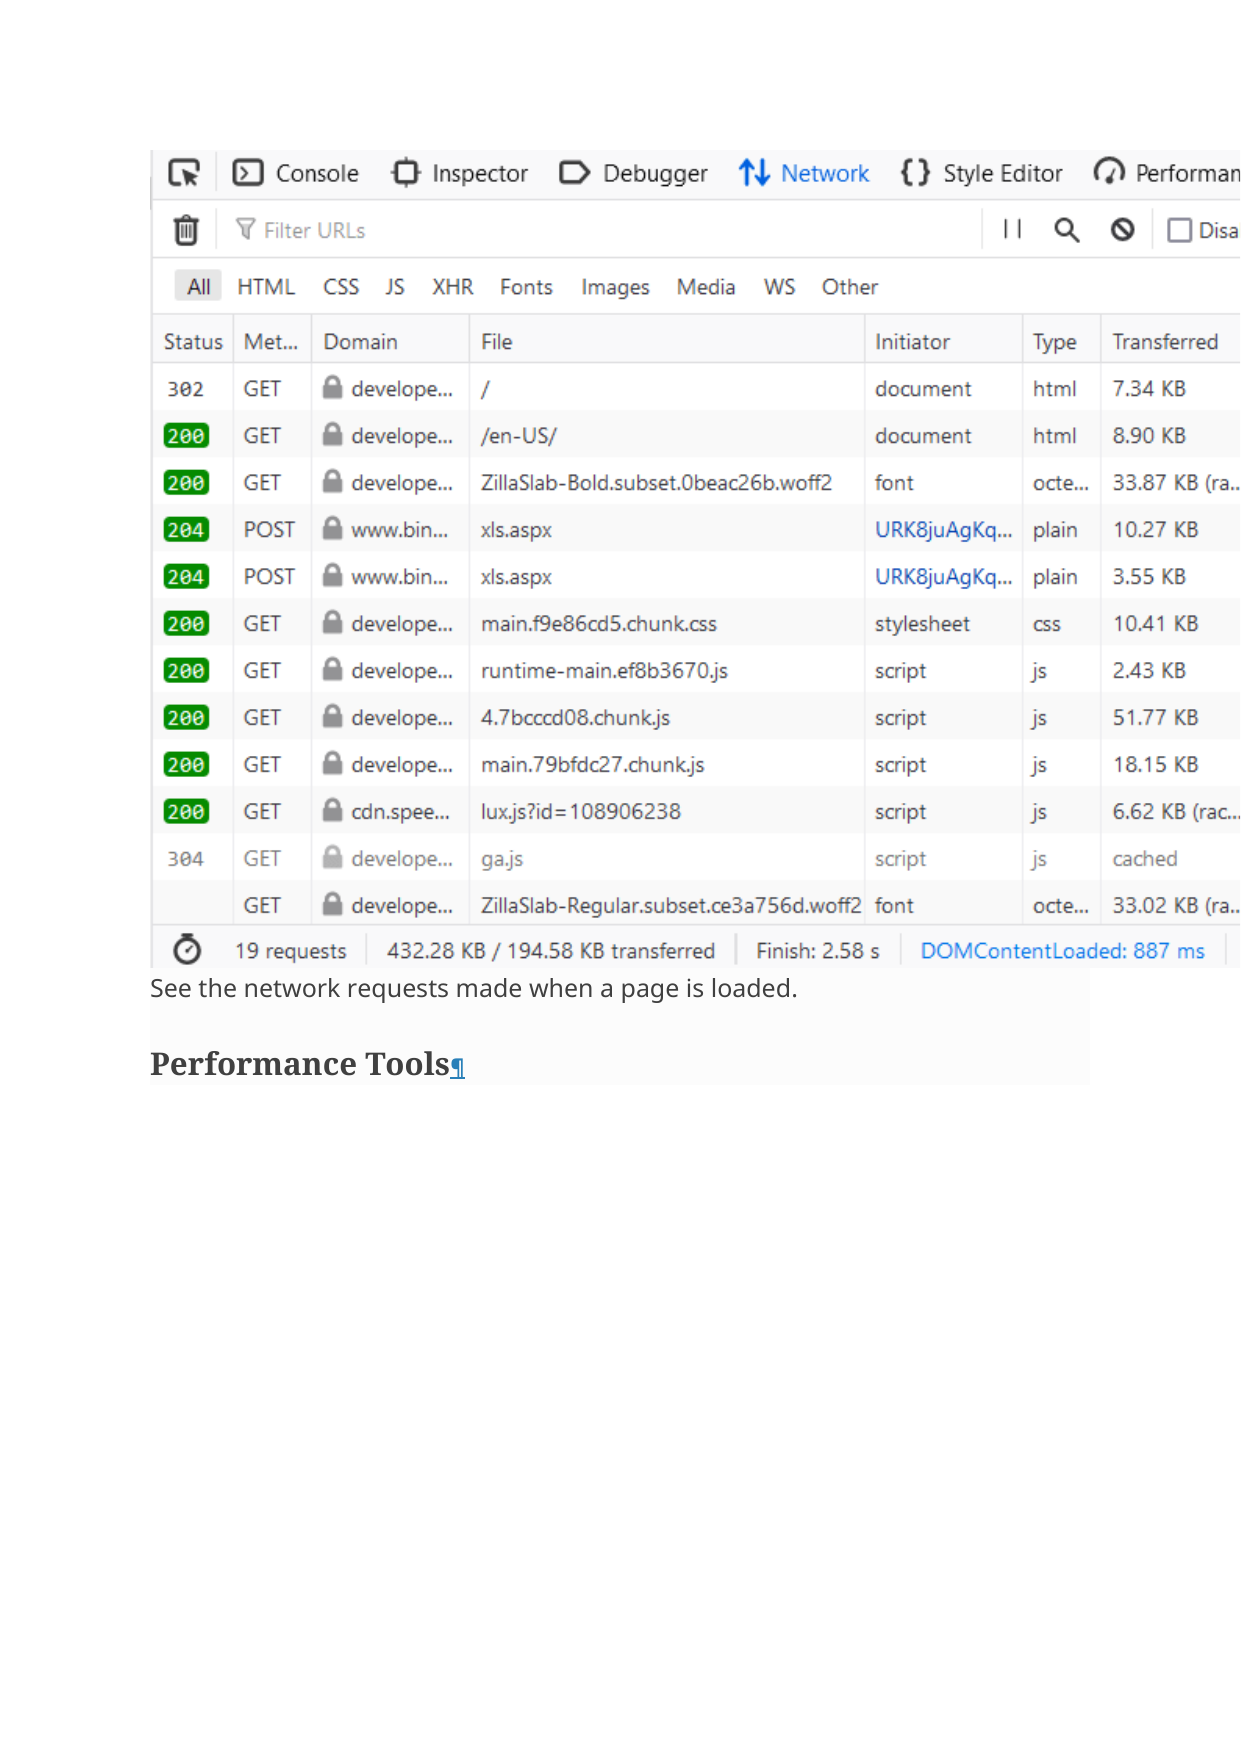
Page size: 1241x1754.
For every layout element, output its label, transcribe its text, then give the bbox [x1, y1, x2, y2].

text See the network requests made when a page is loaded. [150, 968, 1090, 1005]
text Performance Tools¶ [150, 1042, 1090, 1085]
picture [150, 150, 1241, 968]
